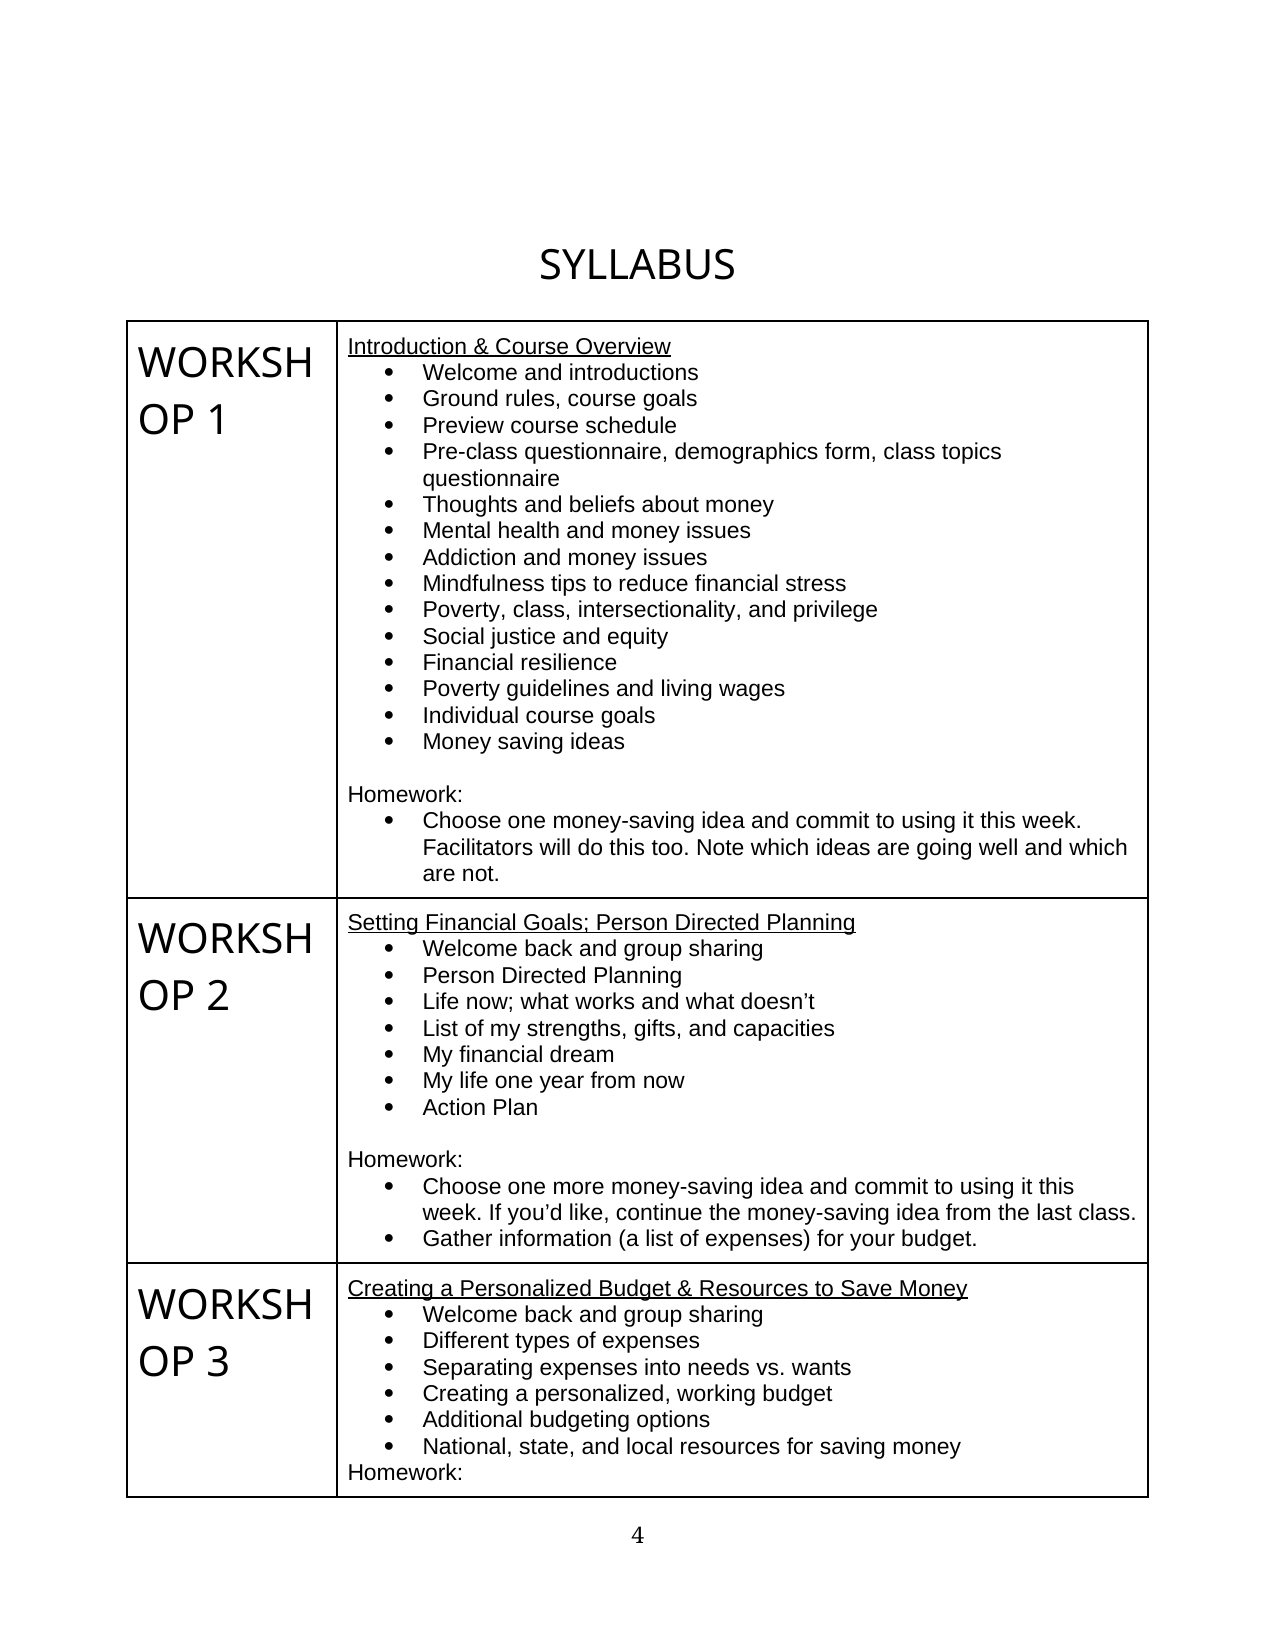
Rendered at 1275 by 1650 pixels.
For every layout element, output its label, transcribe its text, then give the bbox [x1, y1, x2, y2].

table_header Workshop 1 [128, 322, 336, 897]
table_cell Setting Financial Goals; Person Directed Planning Welcome back and group sharing Person Directed Planning Life now; what works and what doesn’t List of my strengths, gifts, and capacities My financial dream My life one year from now Action Plan Homework: Choose one more money-saving idea and commit to using it this week. If you’d like, continue the money-saving idea from the last class. Gather information (a list of expenses) for your budget. [338, 899, 1147, 1262]
table_cell Workshop 2 [128, 899, 336, 1262]
table_header Introduction & Course Overview Welcome and introductions Ground rules, course goals Preview course schedule Pre-class questionnaire, demographics form, class topics questionnaire Thoughts and beliefs about money Mental health and money issues Addiction and money issues Mindfulness tips to reduce financial stress Poverty, class, intersectionality, and privilege Social justice and equity Financial resilience Poverty guidelines and living wages Individual course goals Money saving ideas Homework: Choose one money-saving idea and commit to using it this week. Facilitators will do this too. Note which ideas are going well and which are not. [338, 322, 1147, 897]
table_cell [338, 1264, 1147, 1496]
text Syllabus [150, 235, 1125, 292]
table_cell Workshop 3 [128, 1264, 336, 1496]
